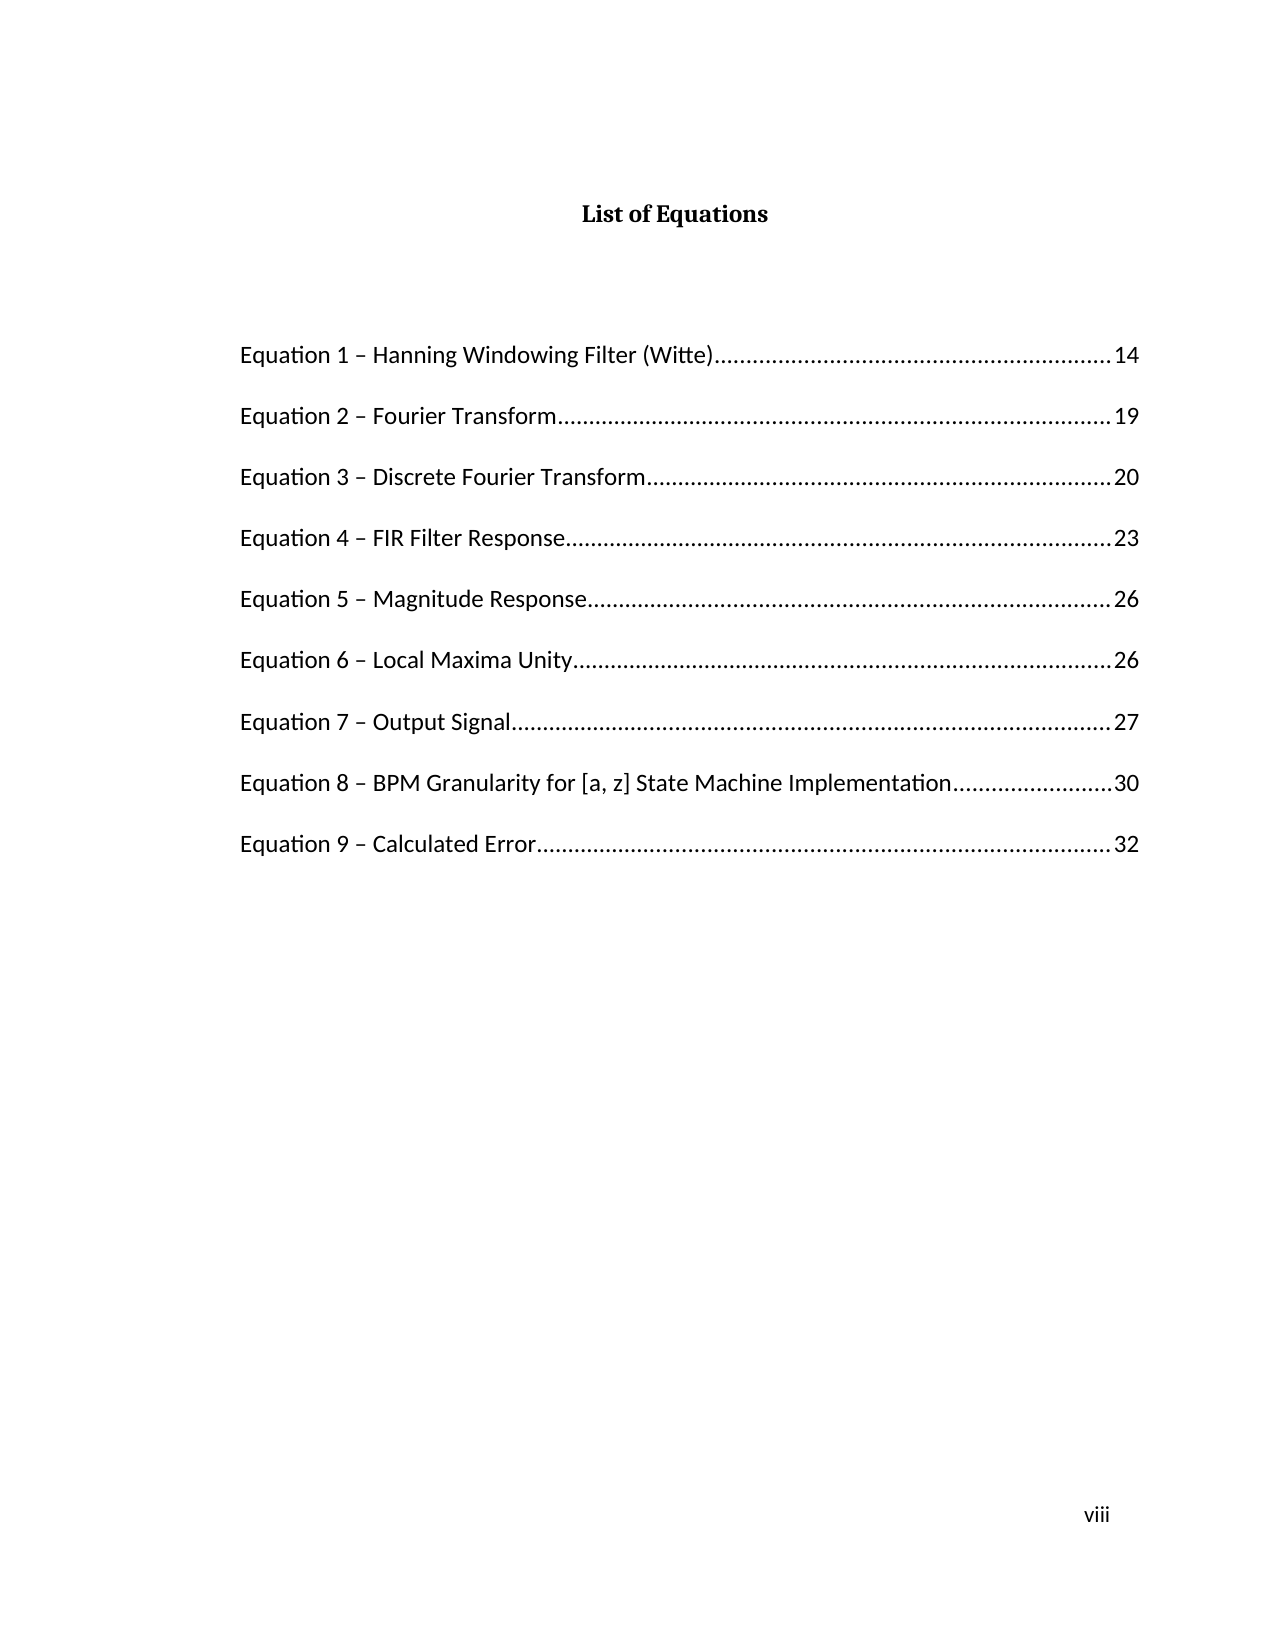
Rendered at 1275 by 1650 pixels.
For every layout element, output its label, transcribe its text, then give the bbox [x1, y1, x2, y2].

text Equation 3 – Discrete Fourier Transform 20 [240, 461, 1110, 492]
subtitle List of Equations [240, 200, 1110, 229]
text Equation 8 – BPM Granularity for [a, z] State Machine Implementation 30 [240, 767, 1110, 797]
text Equation 7 – Output Signal 27 [240, 706, 1110, 736]
text Equation 9 – Calculated Error 32 [240, 828, 1110, 858]
text Equation 2 – Fourier Transform 19 [240, 400, 1110, 431]
text Equation 5 – Magnitude Response 26 [240, 583, 1110, 614]
text Equation 4 – FIR Filter Response 23 [240, 522, 1110, 553]
text Equation 6 – Local Maxima Unity 26 [240, 644, 1110, 675]
text Equation 1 – Hanning Windowing Filter (Witte) 14 [240, 339, 1110, 370]
